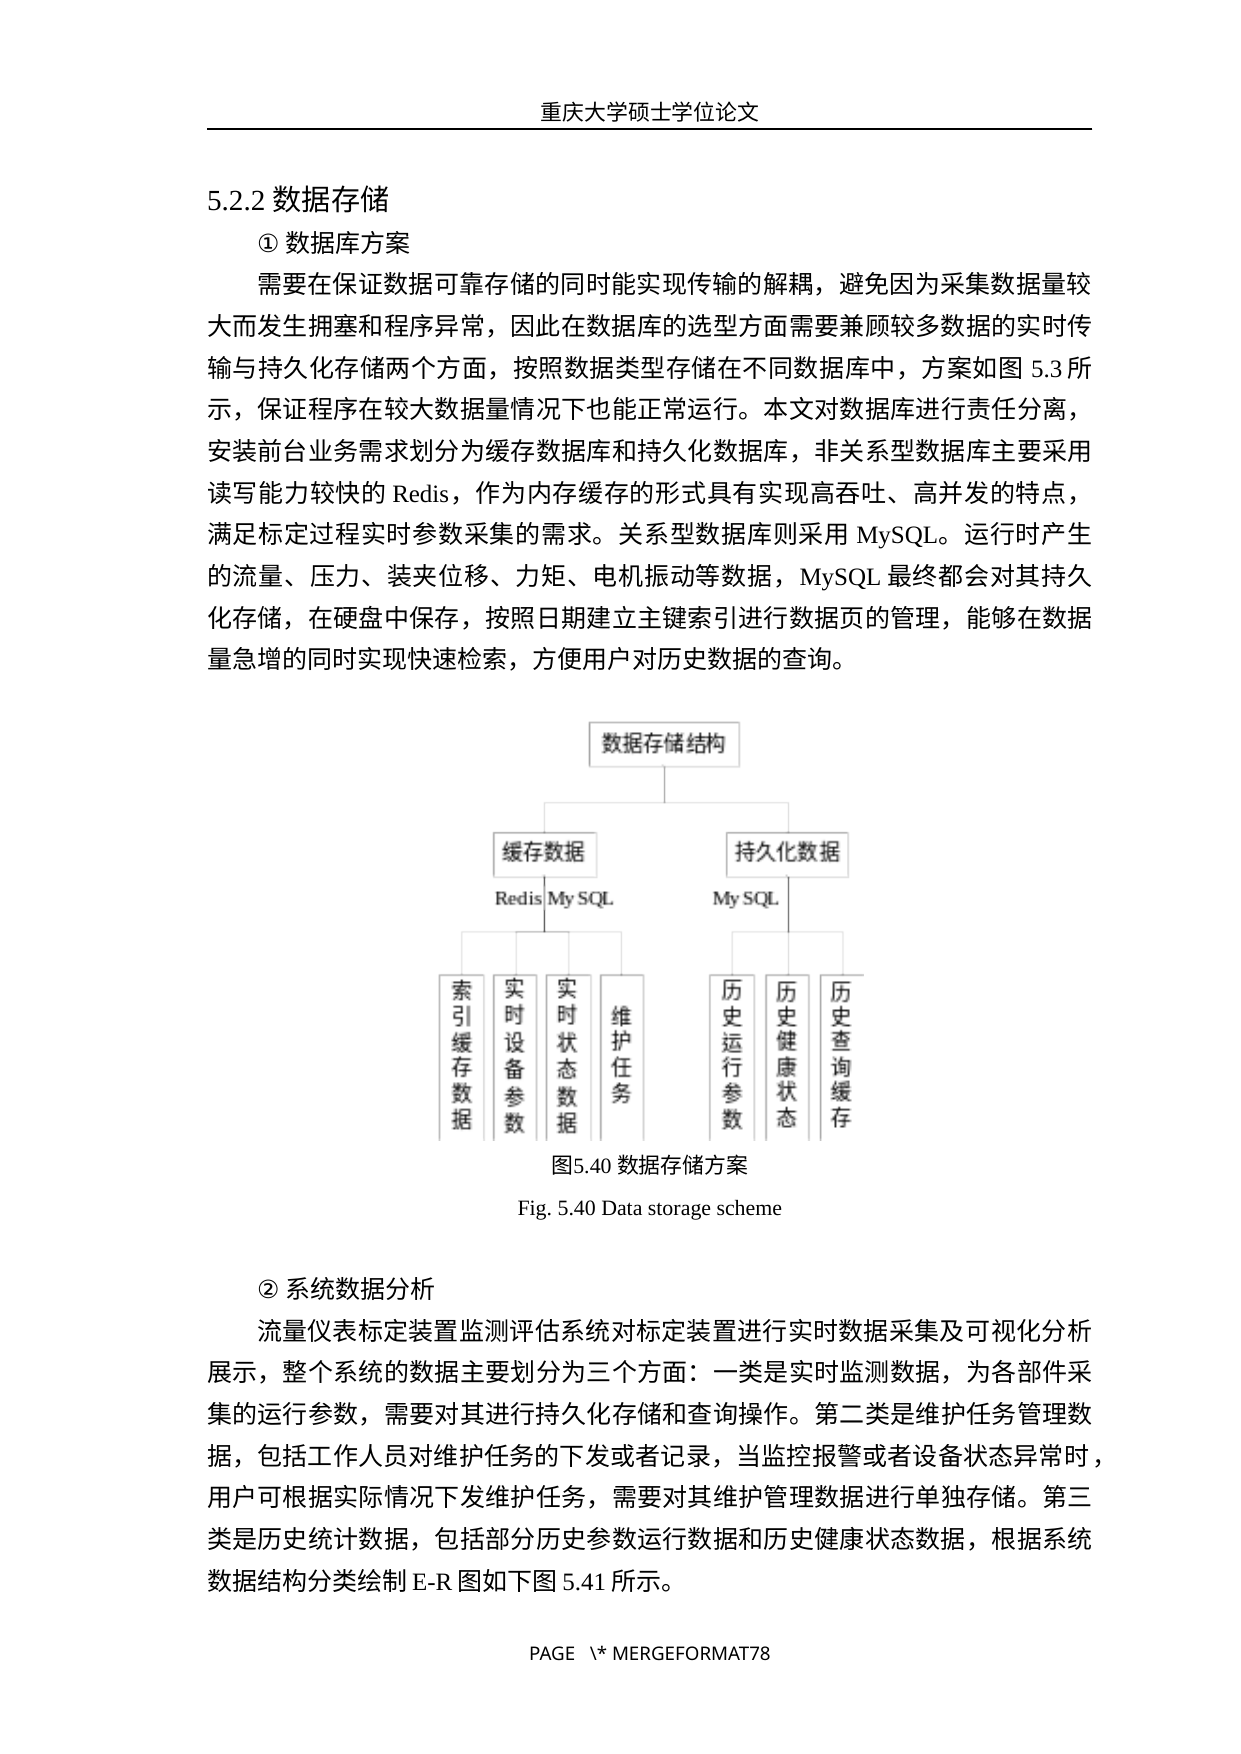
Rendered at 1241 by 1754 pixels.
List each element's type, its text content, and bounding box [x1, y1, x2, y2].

subtitle 5.2.2 数据存储 [207, 177, 1092, 219]
text ① 数据库方案 [207, 219, 1092, 261]
text 需要在保证数据可靠存储的同时能实现传输的解耦，避免因为采集数据量较大而发生拥塞和程序异常，因此在数据库的选型方面需要兼顾较多数据的实时传输与持久化存储两个方面，按照数据类型存储在不同数据库中，方案如图5.3所示，保证程序在较大数据量情况下也能正常运行。本文对数据库进行责任分离，安装前台业务需求划分为缓存数据库和持久化数据库，非关系型数据库主要采用读写能力较快的Redis，作为内存缓存的形式具有实现高吞吐、高并发的特点，满足标定过程实时参数采集的需求。关系型数据库则采用MySQL。运行时产生的流量、压力、装夹位移、力矩、电机振动等数据，MySQL最终都会对其持久化存储，在硬盘中保存，按照日期建立主键索引进行数据页的管理，能够在数据量急增的同时实现快速检索，方便用户对历史数据的查询。 [207, 261, 1092, 677]
text ② 系统数据分析 [207, 1265, 1092, 1307]
